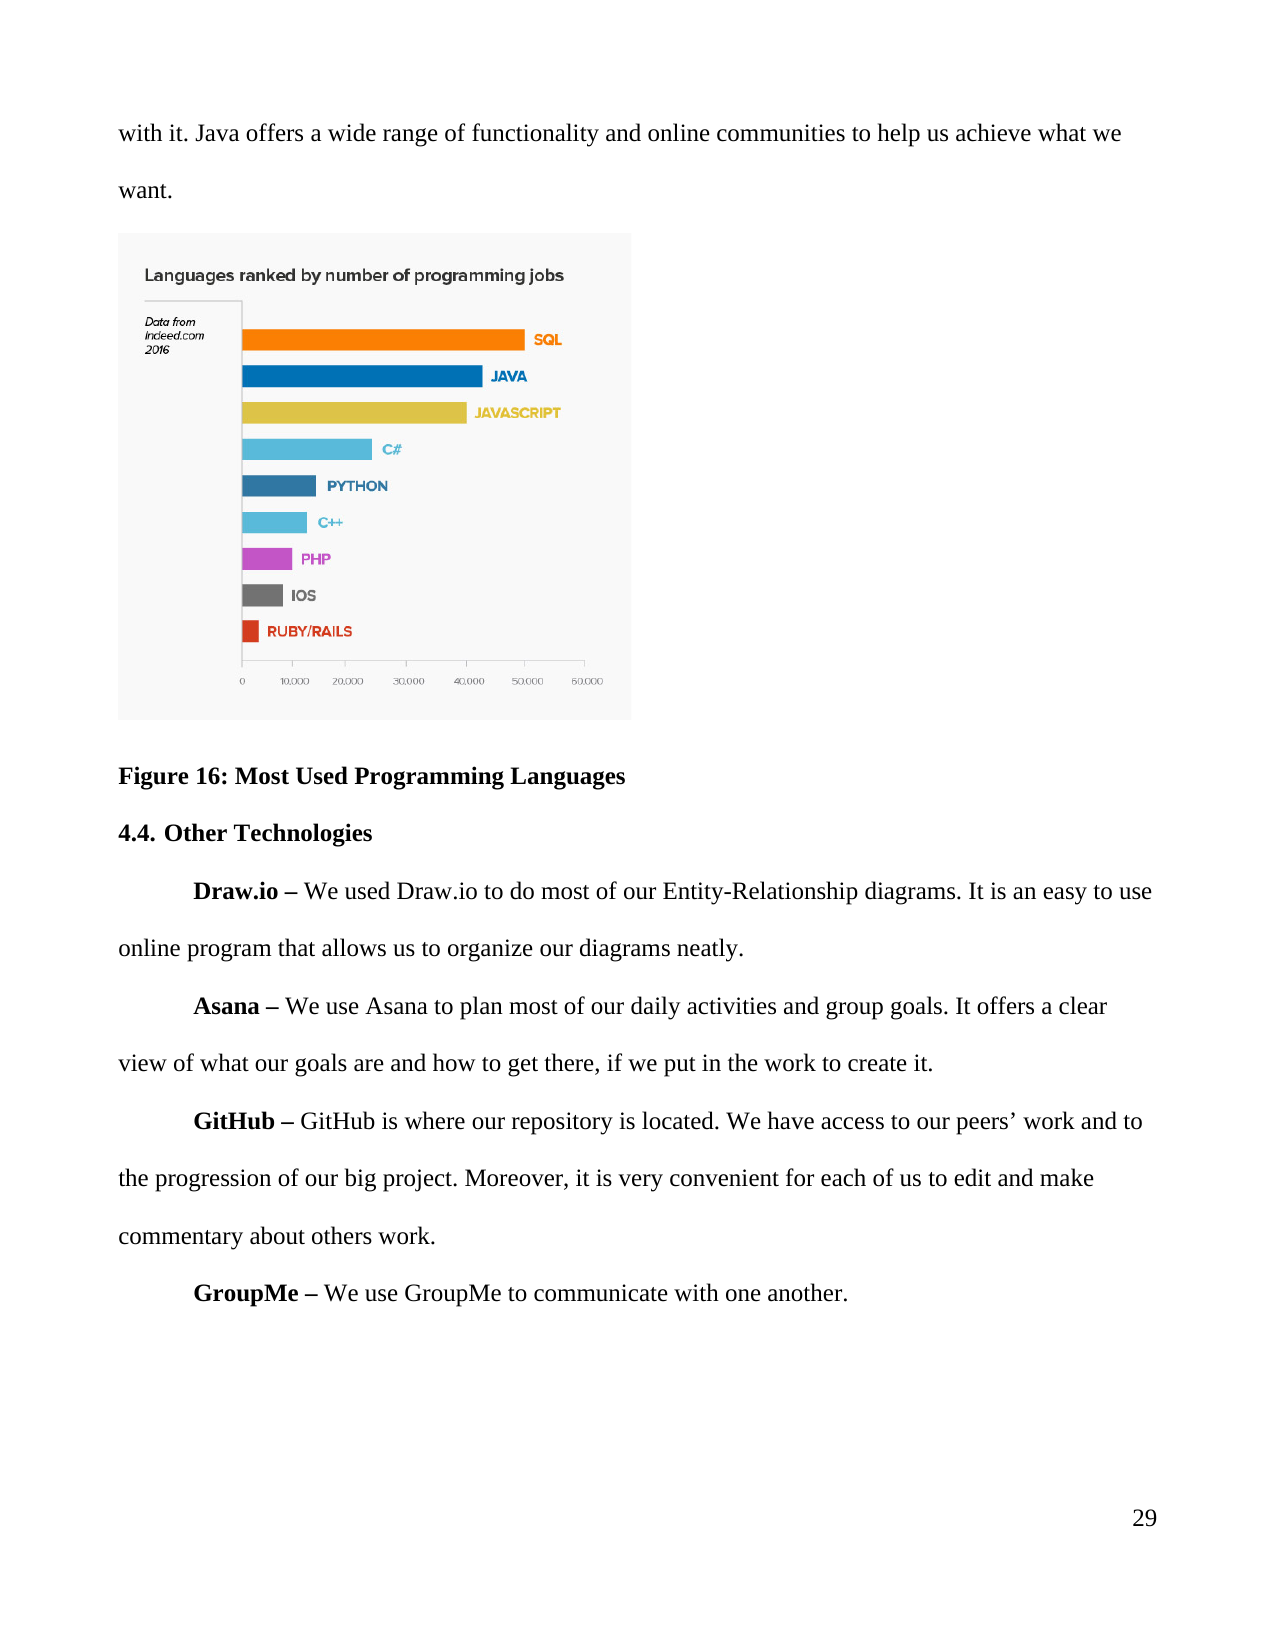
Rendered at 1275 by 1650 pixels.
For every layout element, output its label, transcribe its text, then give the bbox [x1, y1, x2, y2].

text GitHub – GitHub is where our repository is located. We have access to our peers’ work and to the progression of our big project. Moreover, it is very convenient for each of us to edit and make commentary about others work. [118, 1106, 1157, 1249]
list Other Technologies [118, 818, 1157, 847]
text Asana – We use Asana to plan most of our daily activities and group goals. It offers a clear view of what our goals are and how to get there, if we put in the work to create it. [118, 991, 1157, 1077]
picture [118, 233, 632, 720]
text GroupMe – We use GroupMe to communicate with one another. [118, 1278, 1157, 1307]
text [118, 118, 1157, 204]
text Figure 16: Most Used Programming Languages [118, 761, 1157, 789]
text Draw.io – We used Draw.io to do most of our Entity-Relationship diagrams. It is an easy to use online program that allows us to organize our diagrams neatly. [118, 876, 1157, 962]
